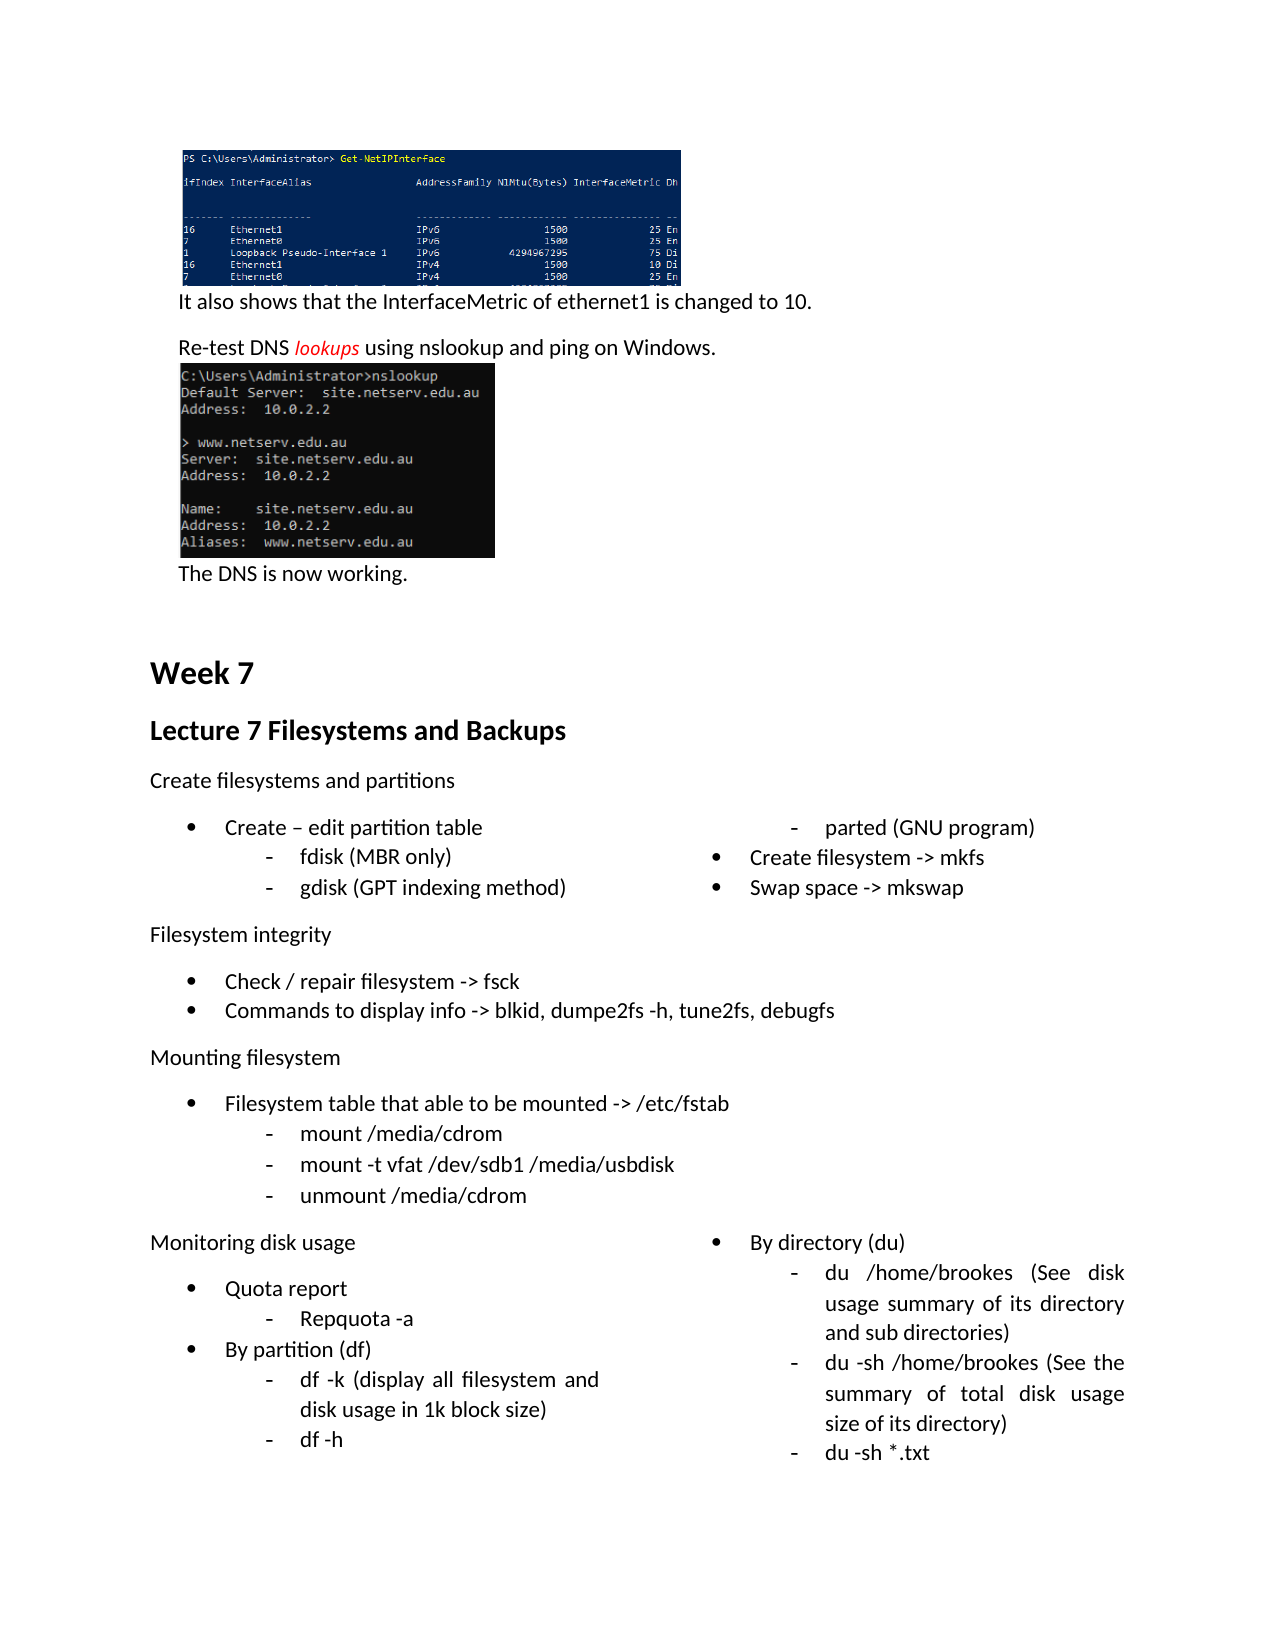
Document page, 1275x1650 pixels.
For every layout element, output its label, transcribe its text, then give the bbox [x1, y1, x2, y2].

list mount /media/cdrom [262, 1119, 1125, 1148]
list Repquota -a [262, 1304, 600, 1333]
list Create filesystem -> mkfs [712, 843, 1125, 871]
list Filesystem table that able to be mounted -> /etc/fstab [187, 1089, 1125, 1117]
text Re-test DNS lookups using nslookup and ping on Windows. [178, 333, 1125, 362]
text Lecture 7 Filesystems and Backups [150, 712, 1125, 747]
list unmount /media/cdrom [262, 1181, 1125, 1210]
text Monitoring disk usage [150, 1228, 600, 1256]
text Week 7 [150, 652, 1125, 693]
list du /home/brookes (See disk usage summary of its directory and sub directories) [787, 1258, 1125, 1346]
picture [178, 150, 681, 286]
list Swap space -> mkswap [712, 873, 1125, 901]
list du -sh /home/brookes (See the summary of total disk usage size of its directory) [787, 1348, 1125, 1437]
list parted (GNU program) [787, 813, 1125, 842]
list Commands to display info -> blkid, dumpe2fs -h, tune2fs, debugfs [187, 997, 1125, 1025]
list gdisk (GPT indexing method) [262, 873, 600, 902]
list df -k (display all filesystem and disk usage in 1k block size) [262, 1365, 600, 1424]
list By partition (df) [187, 1335, 600, 1363]
list fdisk (MBR only) [262, 842, 600, 871]
list df -h [262, 1425, 600, 1454]
list du -sh *.txt [787, 1438, 1125, 1467]
list mount -t vfat /dev/sdb1 /media/usbdisk [262, 1150, 1125, 1179]
list Quota report [187, 1274, 600, 1303]
list By directory (du) [712, 1228, 1125, 1256]
text Filesystem integrity [150, 921, 1125, 949]
text Mounting filesystem [150, 1043, 1125, 1071]
list Check / repair filesystem -> fsck [187, 967, 1125, 995]
picture [178, 363, 495, 558]
text Create filesystems and partitions [150, 766, 1125, 794]
list Create – edit partition table [187, 813, 600, 841]
text It also shows that the InterfaceMetric of ethernet1 is changed to 10. [178, 287, 1125, 315]
